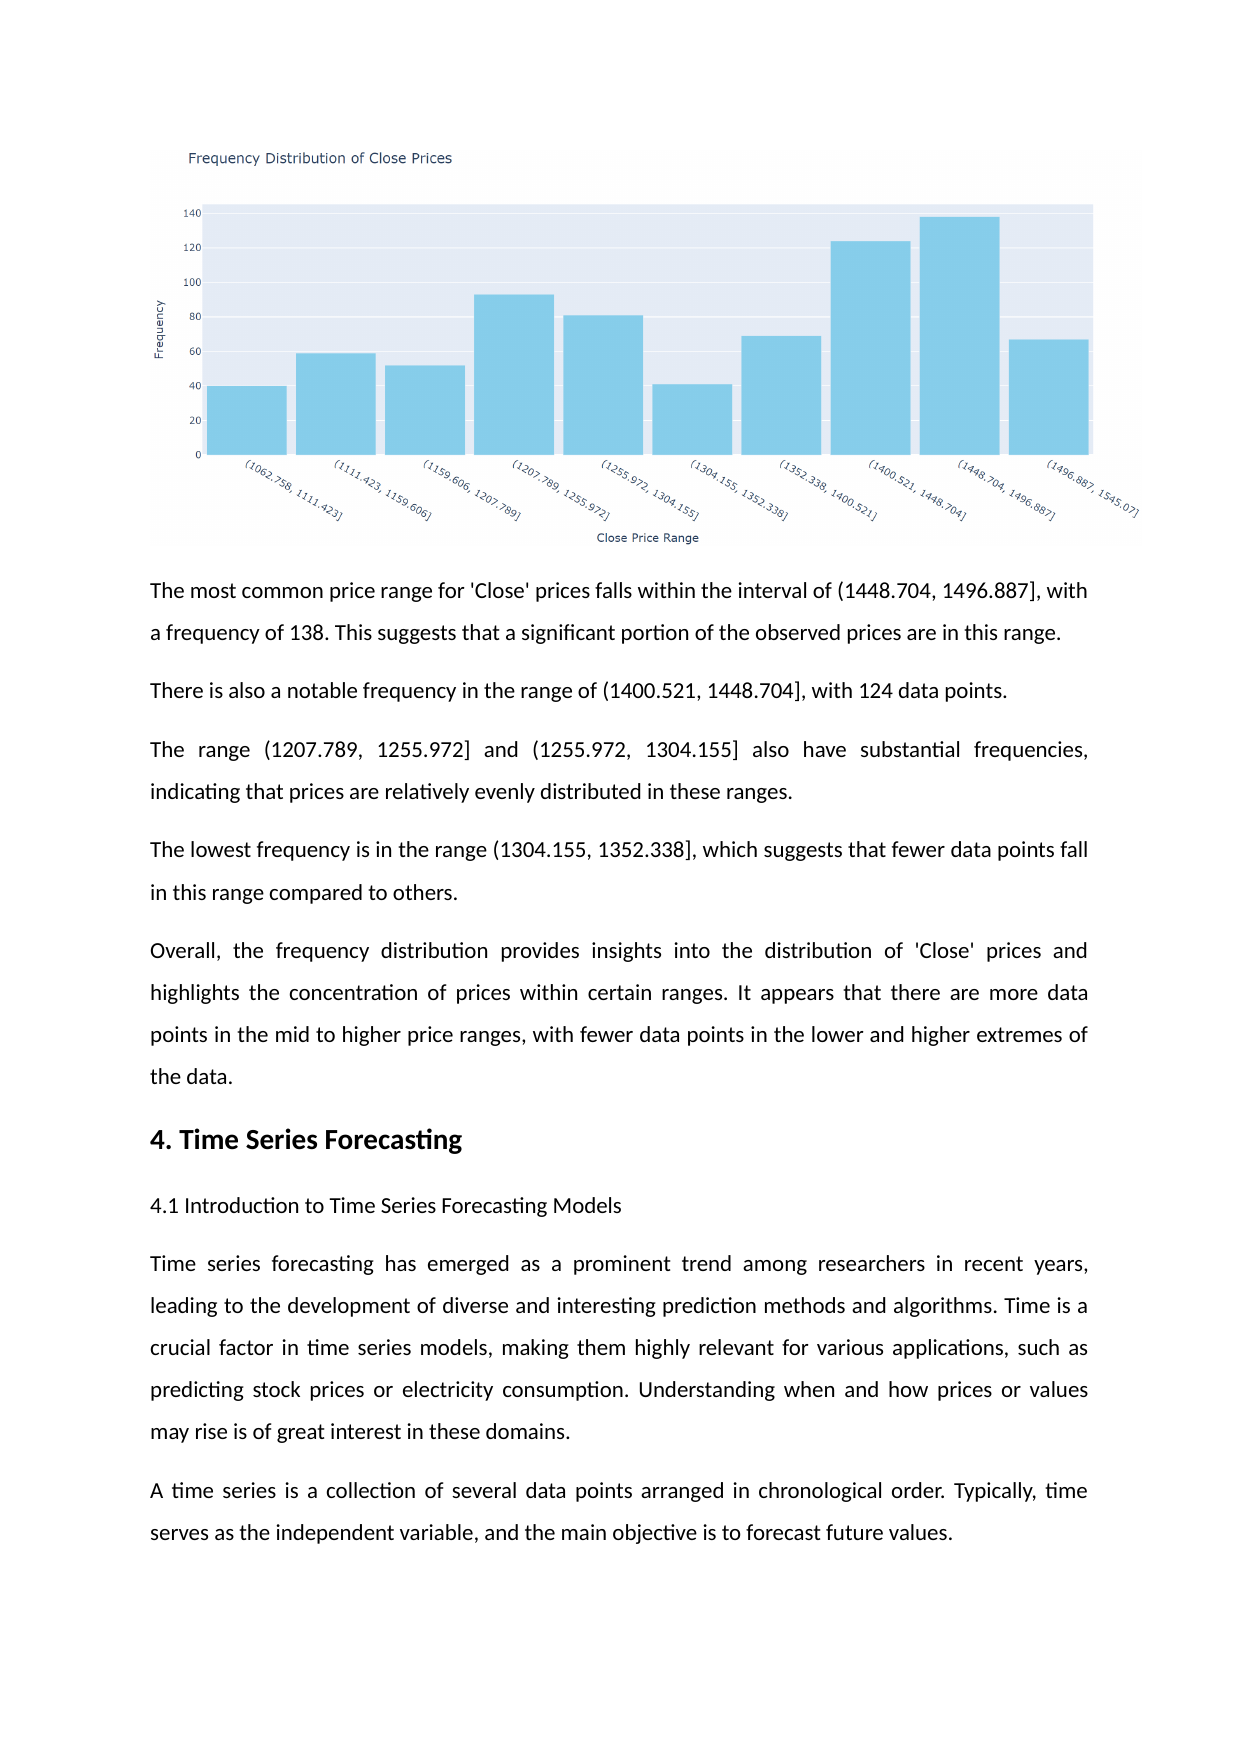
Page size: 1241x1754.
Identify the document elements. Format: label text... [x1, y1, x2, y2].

text Time series forecasting has emerged as a prominent trend among researchers in recent years, leading to the development of diverse and interesting prediction methods and algorithms. Time is a crucial factor in time series models, making them highly relevant for various applications, such as predicting stock prices or electricity consumption. Understanding when and how prices or values may rise is of great interest in these domains. [150, 1249, 1090, 1446]
text The range (1207.789, 1255.972] and (1255.972, 1304.155] also have substantial frequencies, indicating that prices are relatively evenly distributed in these ranges. [150, 735, 1090, 805]
picture [150, 150, 1143, 546]
text 4. Time Series Forecasting [150, 1121, 1090, 1156]
text A time series is a collection of several data points arranged in chronological order. Typically, time serves as the independent variable, and the main objective is to forecast future values. [150, 1476, 1090, 1546]
text The lowest frequency is in the range (1304.155, 1352.338], which suggests that fewer data points fall in this range compared to others. [150, 836, 1090, 906]
text The most common price range for 'Close' prices falls within the interval of (1448.704, 1496.887], with a frequency of 138. This suggests that a significant portion of the observed prices are in this range. [150, 576, 1090, 646]
text 4.1 Introduction to Time Series Forecasting Models [150, 1191, 1090, 1219]
text There is also a notable frequency in the range of (1400.521, 1448.704], with 124 data points. [150, 676, 1090, 704]
text Overall, the frequency distribution provides insights into the distribution of 'Close' prices and highlights the concentration of prices within certain ranges. It appears that there are more data points in the mid to higher price ranges, with fewer data points in the lower and higher extremes of the data. [150, 936, 1090, 1090]
